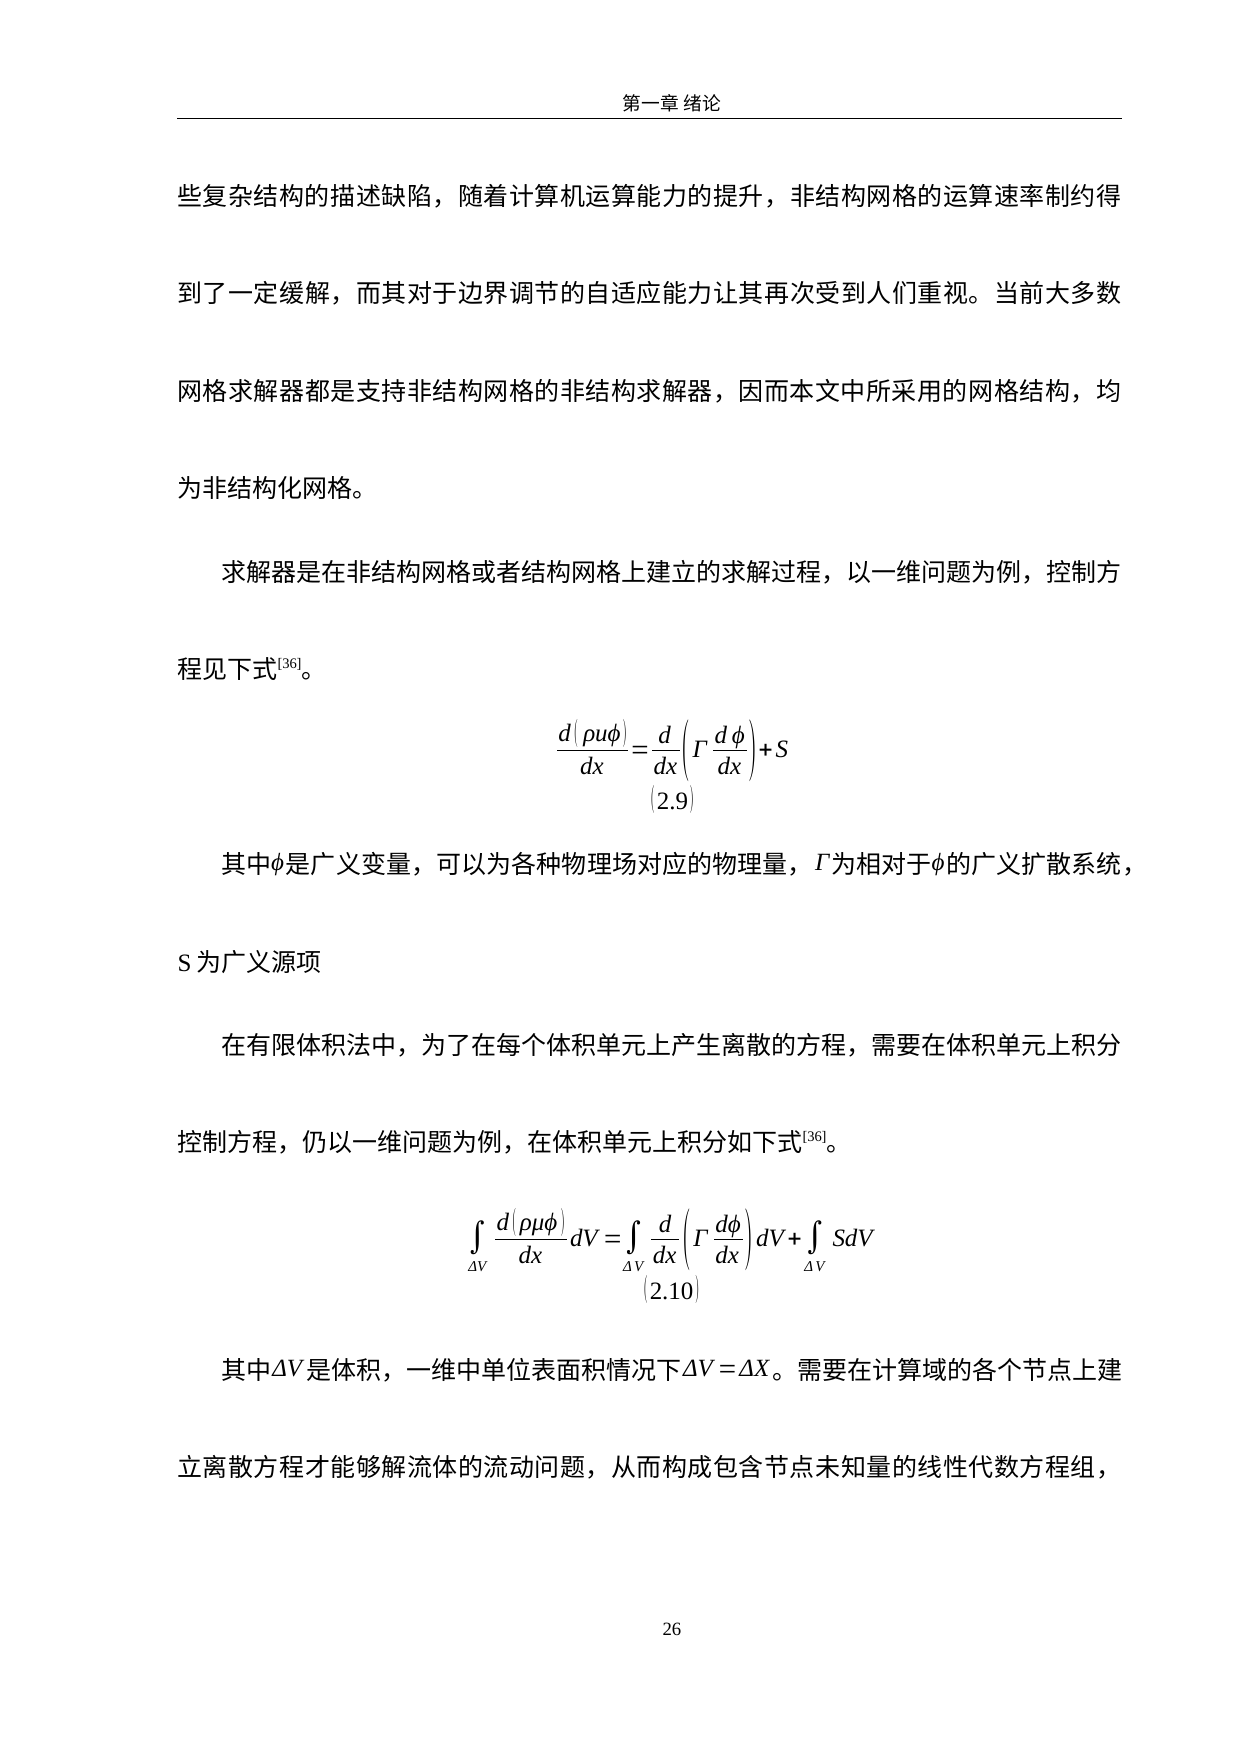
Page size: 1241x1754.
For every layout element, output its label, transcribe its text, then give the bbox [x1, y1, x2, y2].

text 求解器是在非结构网格或者结构网格上建立的求解过程，以一维问题为例，控制方程见下式[36]。 [177, 538, 1122, 700]
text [177, 162, 1122, 519]
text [177, 1336, 1122, 1498]
text 其中是广义变量，可以为各种物理场对应的物理量，为相对于的广义扩散系统，S为广义源项 [177, 830, 1122, 993]
text 在有限体积法中，为了在每个体积单元上产生离散的方程，需要在体积单元上积分控制方程，仍以一维问题为例，在体积单元上积分如下式[36]。 [177, 1011, 1122, 1173]
